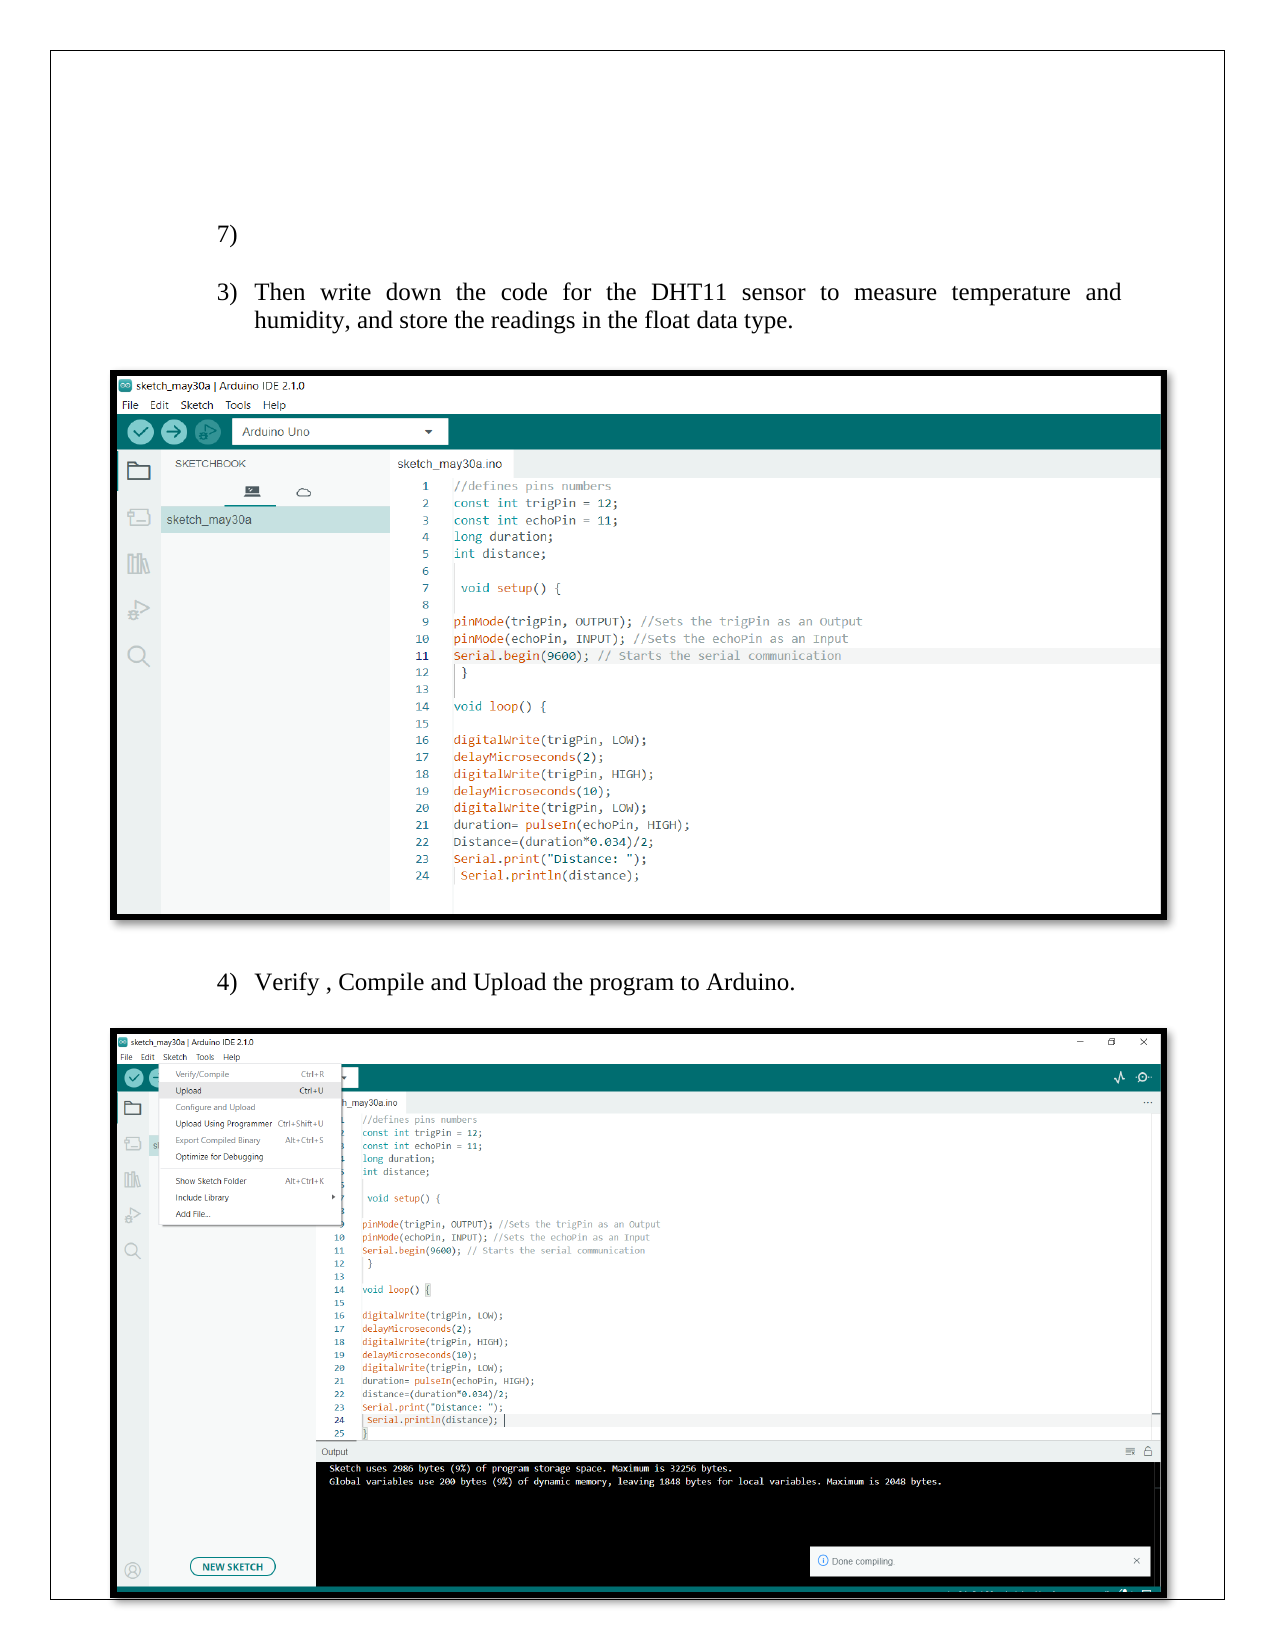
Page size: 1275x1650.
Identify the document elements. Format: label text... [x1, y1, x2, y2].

list Verify , Compile and Upload the program to Arduino. [217, 967, 1122, 995]
list Then write down the code for the DHT11 sensor to measure temperature and humidity, and store the readings in the float data type. [217, 277, 1122, 334]
picture [117, 1034, 1161, 1592]
picture [117, 376, 1161, 914]
